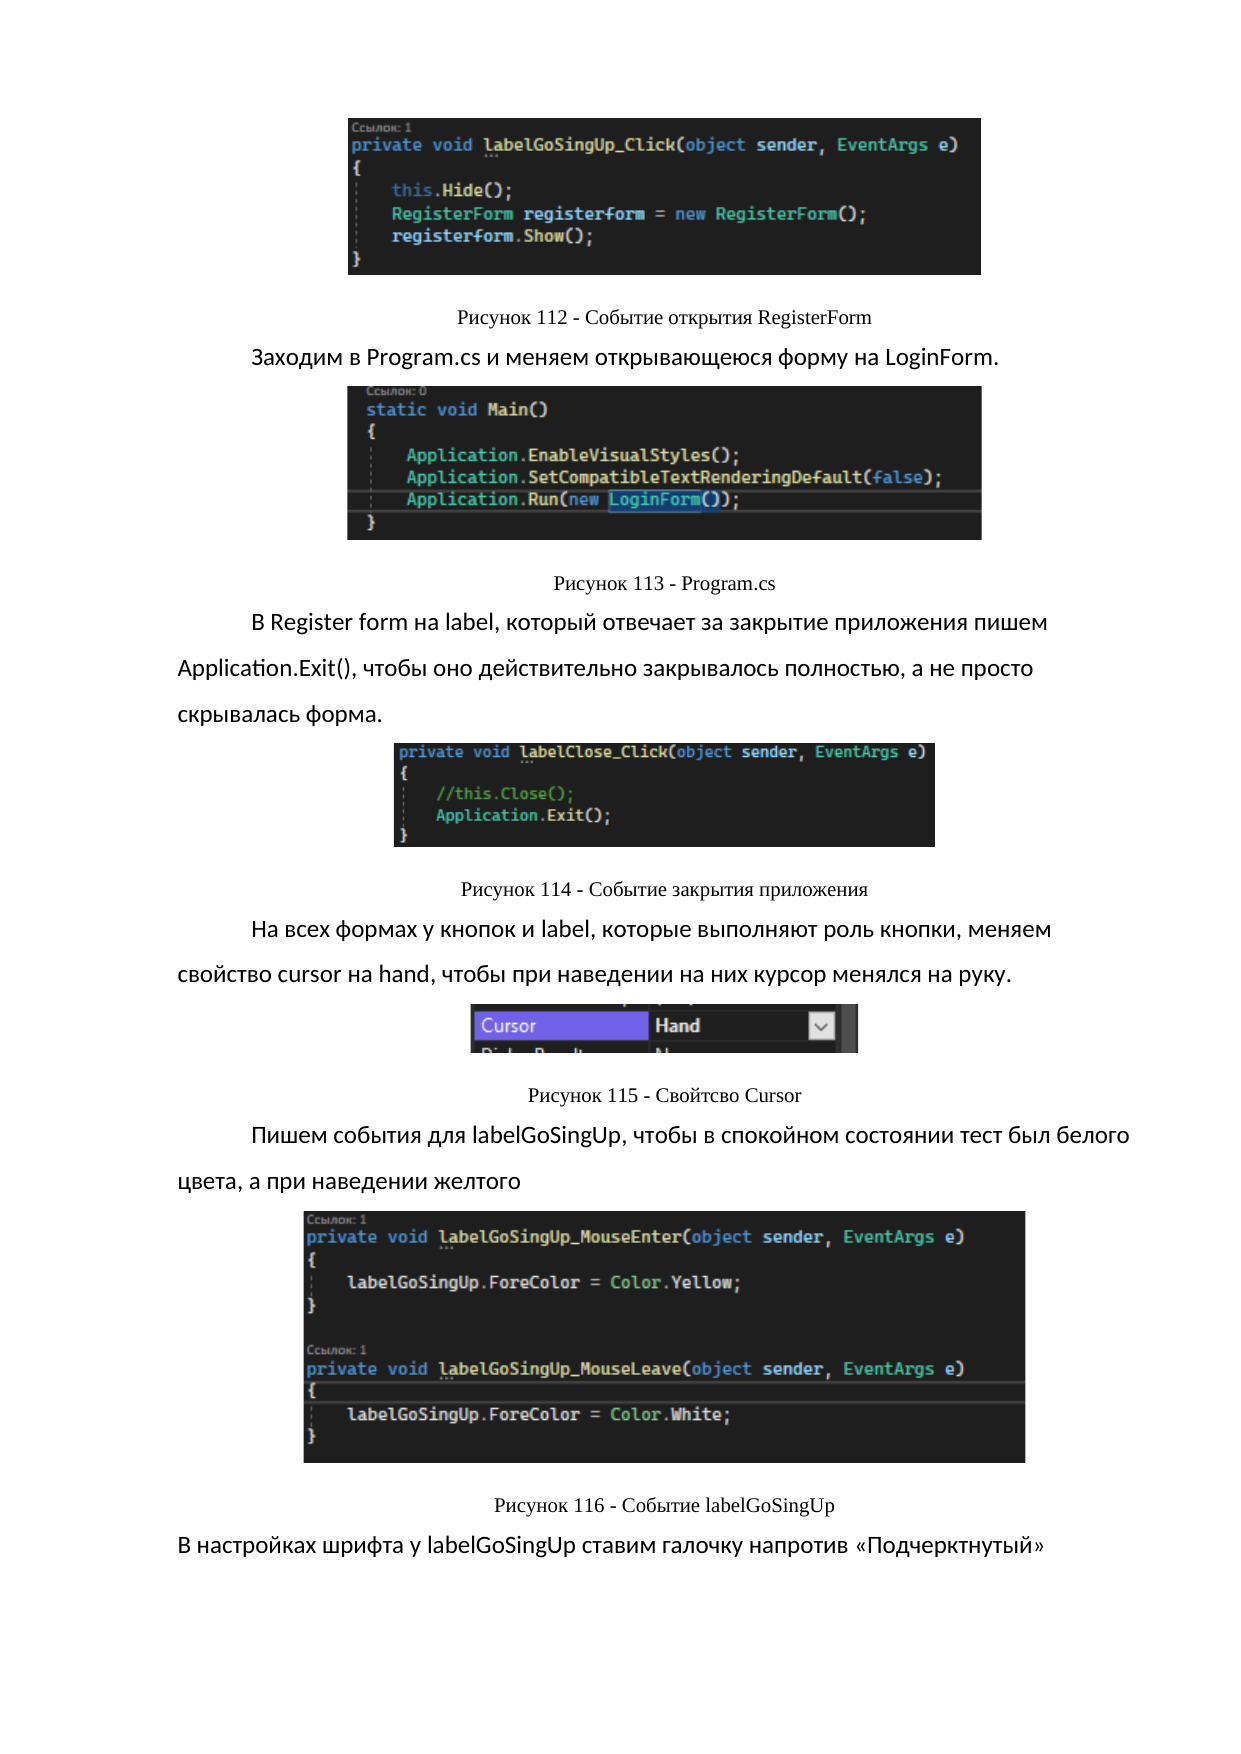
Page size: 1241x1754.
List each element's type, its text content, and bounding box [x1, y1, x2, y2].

picture [348, 118, 981, 275]
picture [470, 1004, 859, 1053]
text На всех формах у кнопок и label, которые выполняют роль кнопки, меняем свойство cursor на hand, чтобы при наведении на них курсор менялся на руку. [177, 913, 1152, 989]
picture [347, 386, 982, 540]
picture [303, 1211, 1026, 1463]
picture [393, 743, 935, 847]
text В Register form на label, который отвечает за закрытие приложения пишем Application.Exit(), чтобы оно действительно закрывалось полностью, а не просто скрывалась форма. [177, 607, 1152, 728]
text Заходим в Program.cs и меняем открывающеюся форму на LoginForm. [177, 341, 1152, 372]
text Пишем события для labelGoSingUp, чтобы в спокойном состоянии тест был белого цвета, а при наведении желтого [177, 1119, 1152, 1196]
text В настройках шрифта у labelGoSingUp ставим галочку напротив «Подчерктнутый» [177, 1529, 1152, 1560]
